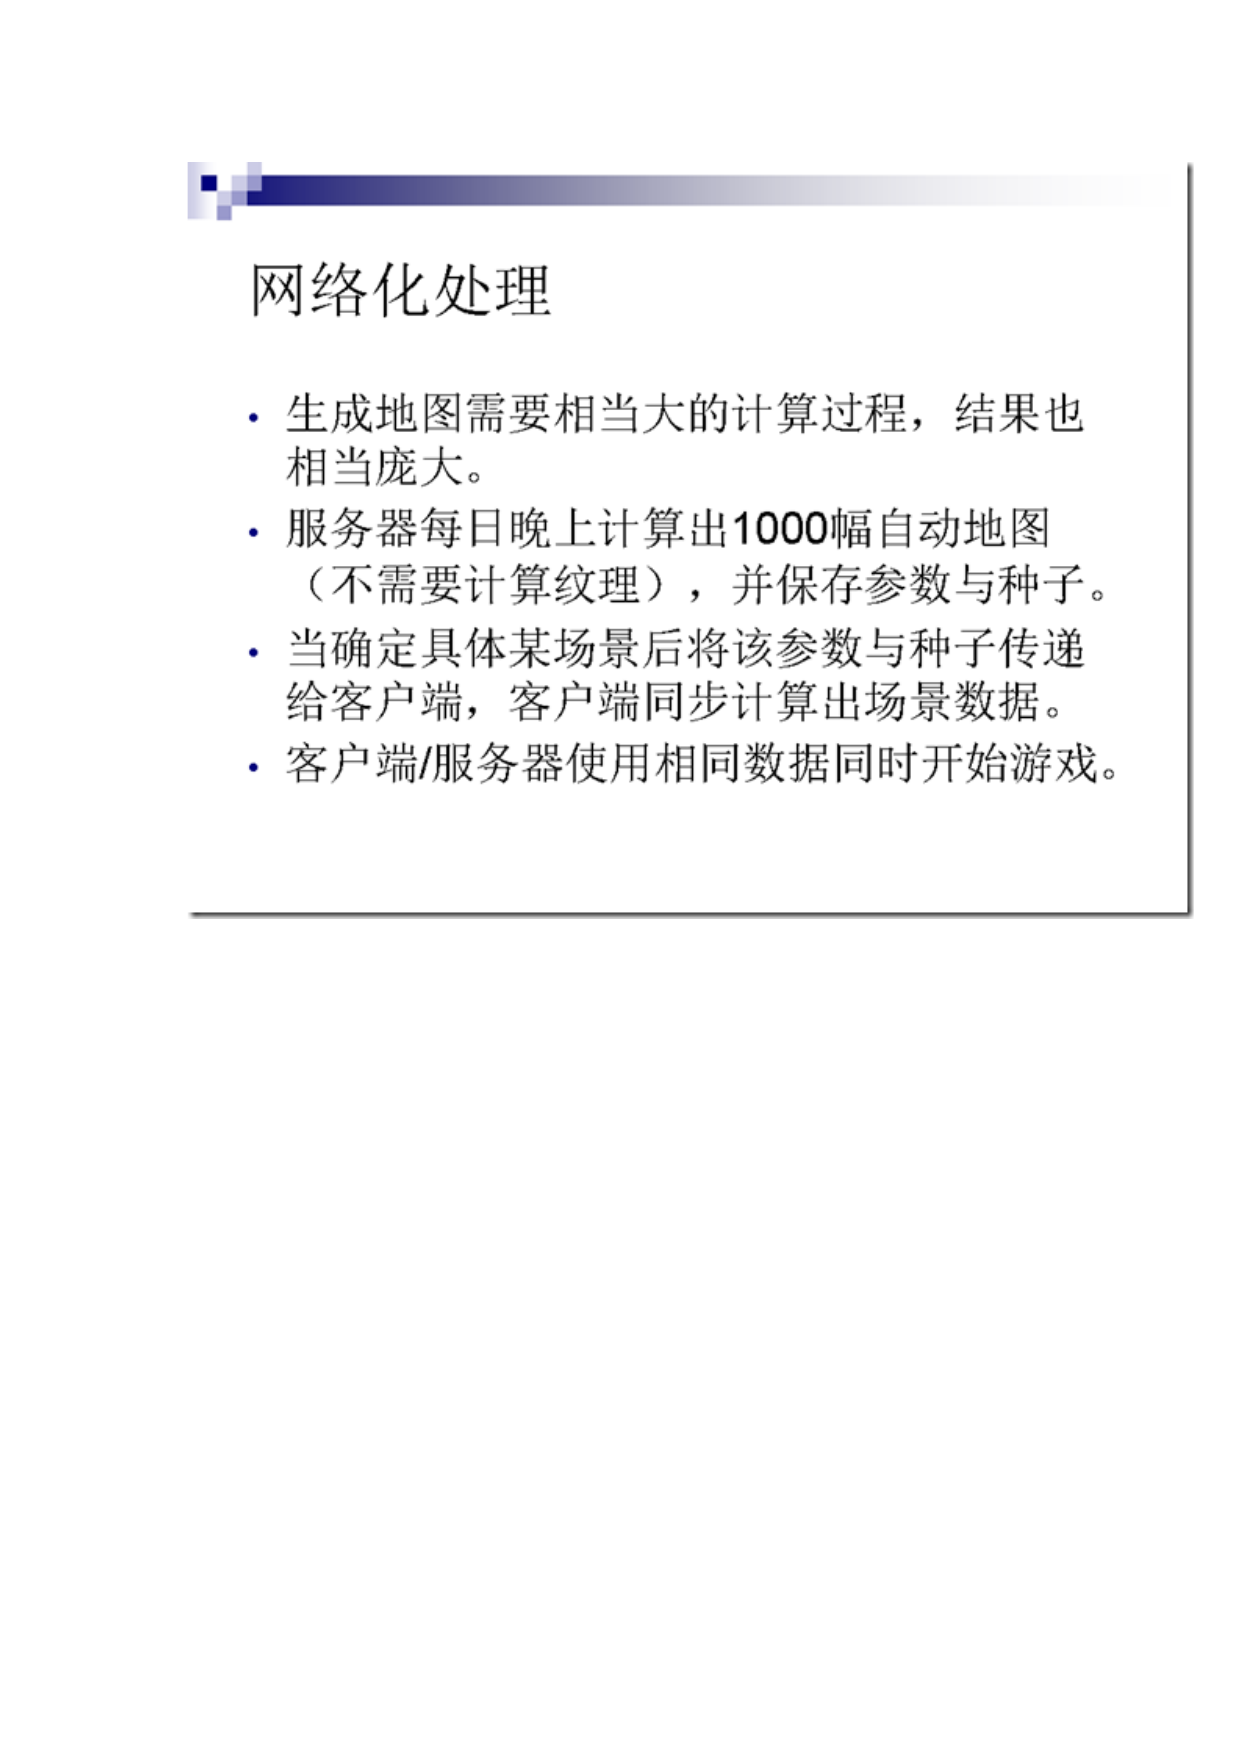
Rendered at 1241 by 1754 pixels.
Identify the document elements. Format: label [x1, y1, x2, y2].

picture [187, 162, 1194, 919]
